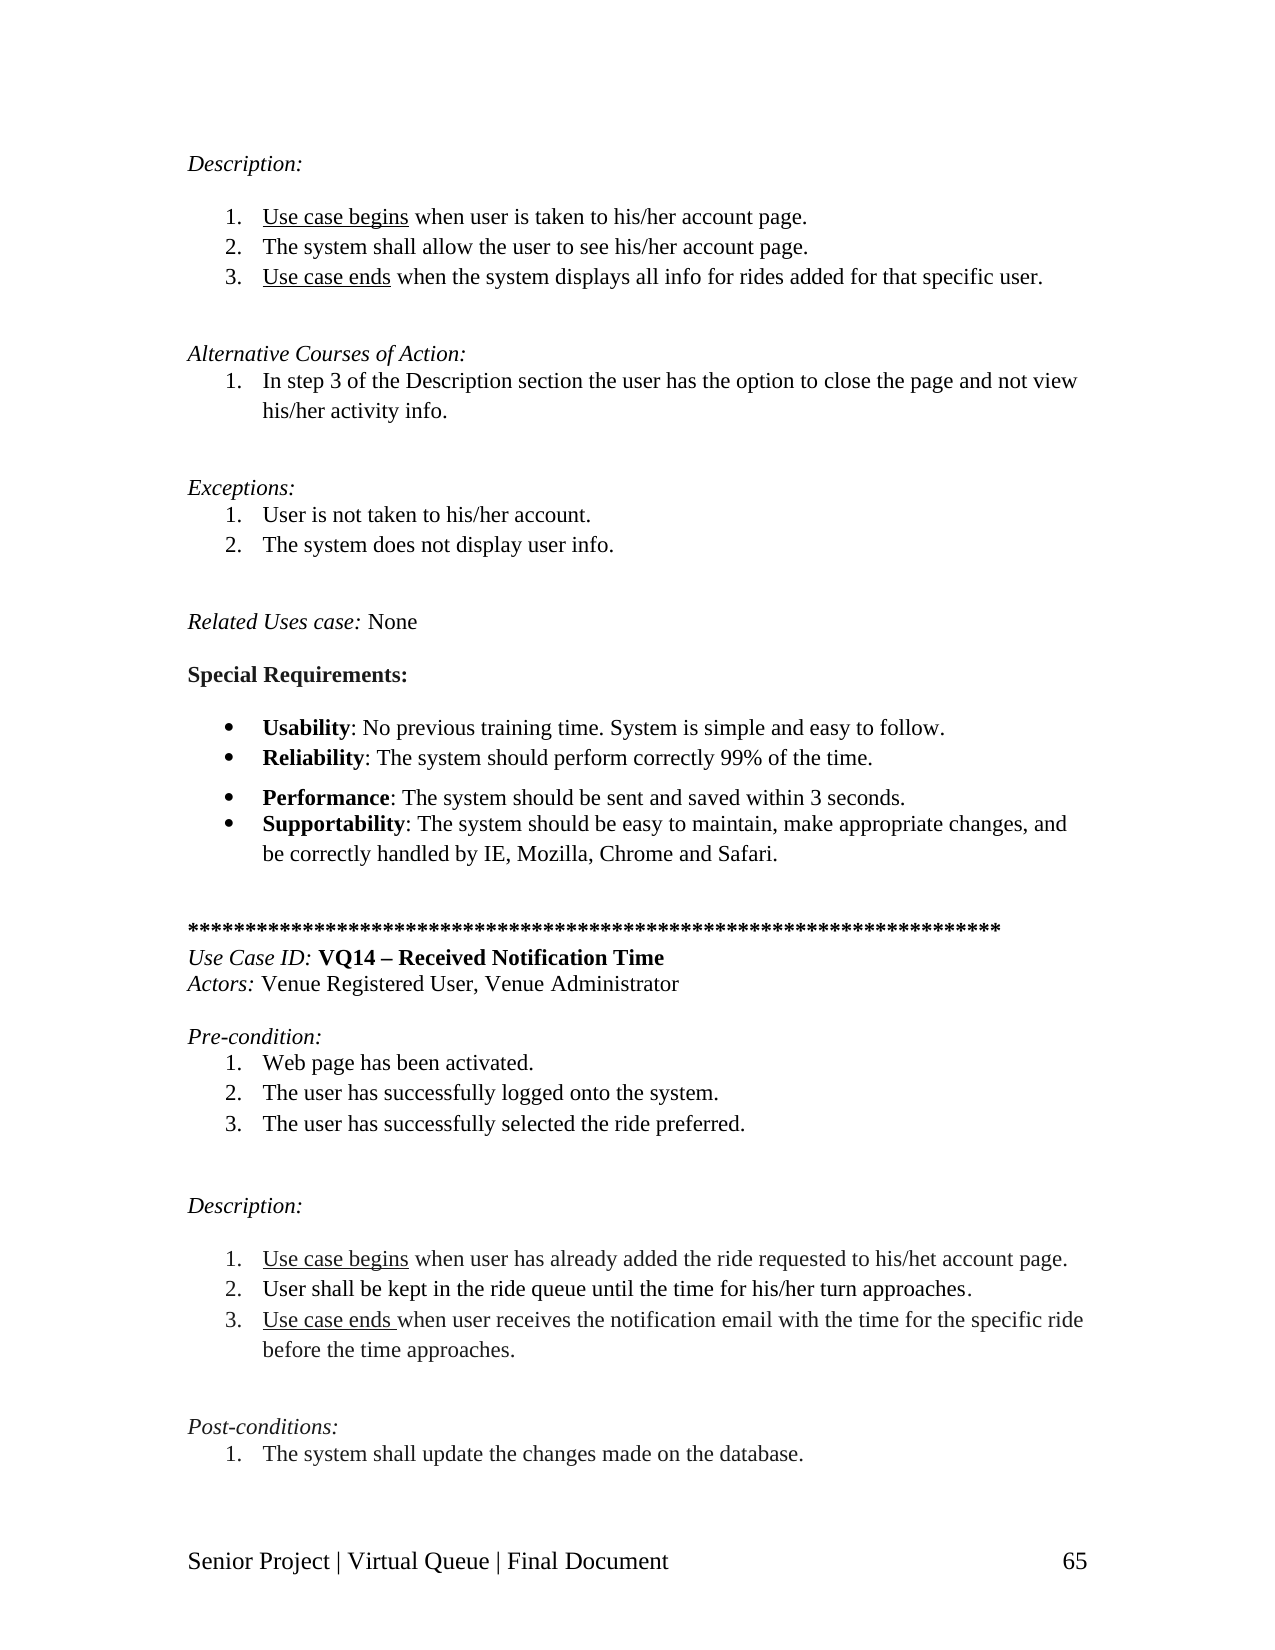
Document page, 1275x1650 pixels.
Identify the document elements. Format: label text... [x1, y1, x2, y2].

text Pre-condition: [187, 1023, 1087, 1049]
list The system shall update the changes made on the database. [225, 1440, 1087, 1466]
list Use case ends when the system displays all info for rides added for that specific user. [225, 263, 1087, 289]
list The user has successfully logged onto the system. [225, 1079, 1087, 1106]
list Reliability: The system should perform correctly 99% of the time. [225, 744, 1087, 770]
list The user has successfully selected the ride preferred. [225, 1110, 1087, 1136]
text Actors: Venue Registered User, Venue Administrator [187, 970, 1087, 997]
text Post-conditions: [187, 1413, 1087, 1440]
list The system shall allow the user to see his/her account page. [225, 233, 1087, 259]
list Usability: No previous training time. System is simple and easy to follow. [225, 714, 1087, 740]
list User shall be kept in the ride queue until the time for his/her turn approaches. [225, 1276, 1087, 1302]
text Related Uses case: None [187, 608, 1087, 635]
list Use case ends when user receives the notification email with the time for the specific ride before the time approaches. [225, 1306, 1087, 1362]
text Alternative Courses of Action: [187, 341, 1087, 367]
text Use Case ID: VQ14 – Received Notification Time [187, 944, 1087, 970]
list Supportability: The system should be easy to maintain, make appropriate changes, and be correctly handled by IE, Mozilla, Chrome and Safari. [225, 810, 1087, 866]
list The system does not display user info. [225, 531, 1087, 557]
text Exceptions: [187, 474, 1087, 501]
text Special Requirements: [187, 661, 1087, 687]
list Use case begins when user is taken to his/her account page. [225, 203, 1087, 229]
text *********************************************************************** [187, 917, 1087, 944]
list Use case begins when user has already added the ride requested to his/het account page. [225, 1245, 1087, 1272]
list Web page has been activated. [225, 1049, 1087, 1076]
text Description: [187, 1193, 1087, 1219]
text Description: [187, 150, 1087, 176]
list In step 3 of the Description section the user has the option to close the page and not view his/her activity info. [225, 367, 1087, 423]
list User is not taken to his/her account. [225, 501, 1087, 527]
list Performance: The system should be sent and saved within 3 seconds. [225, 783, 1087, 810]
